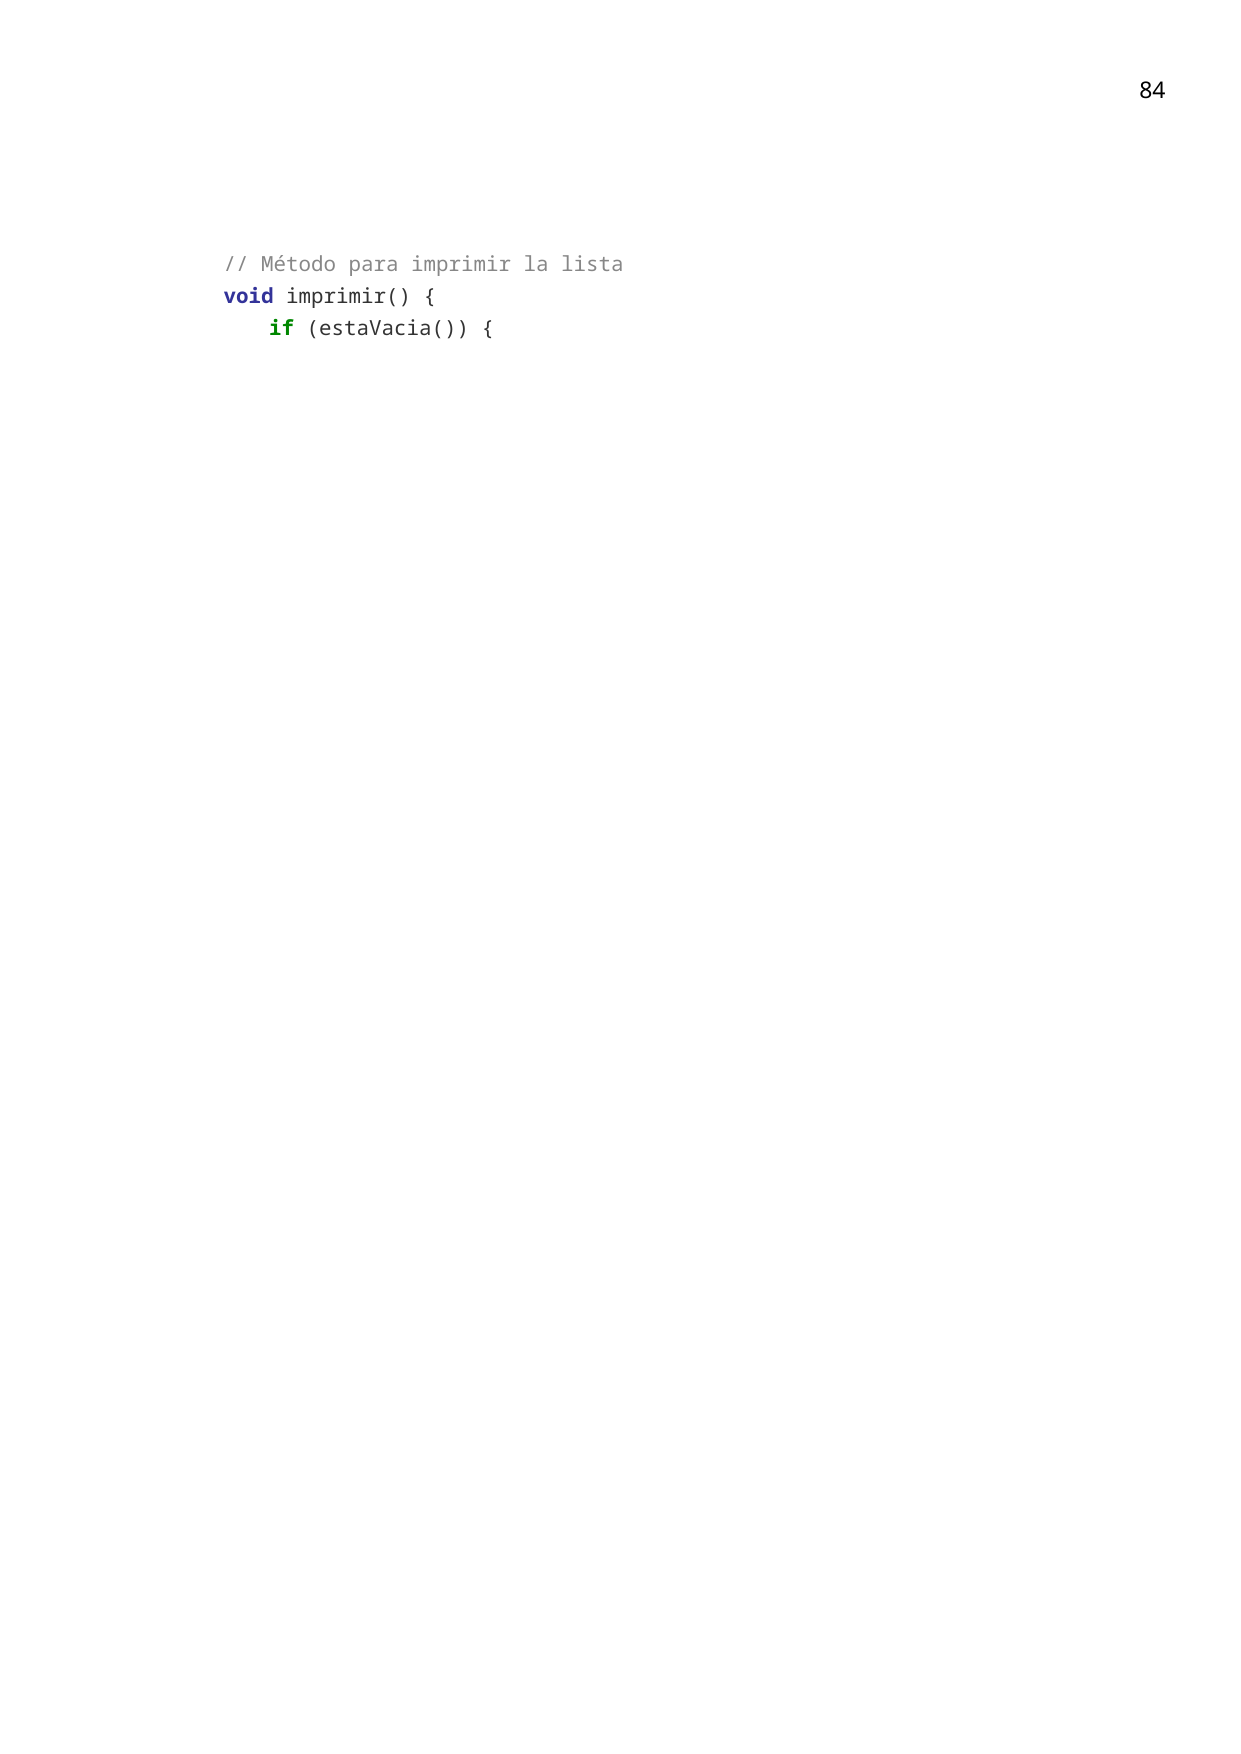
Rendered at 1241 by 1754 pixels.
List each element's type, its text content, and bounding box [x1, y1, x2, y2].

text if (estaVacia()) { [269, 313, 1165, 342]
text void imprimir() { [223, 281, 1165, 309]
text // Método para imprimir la lista [223, 249, 1165, 277]
